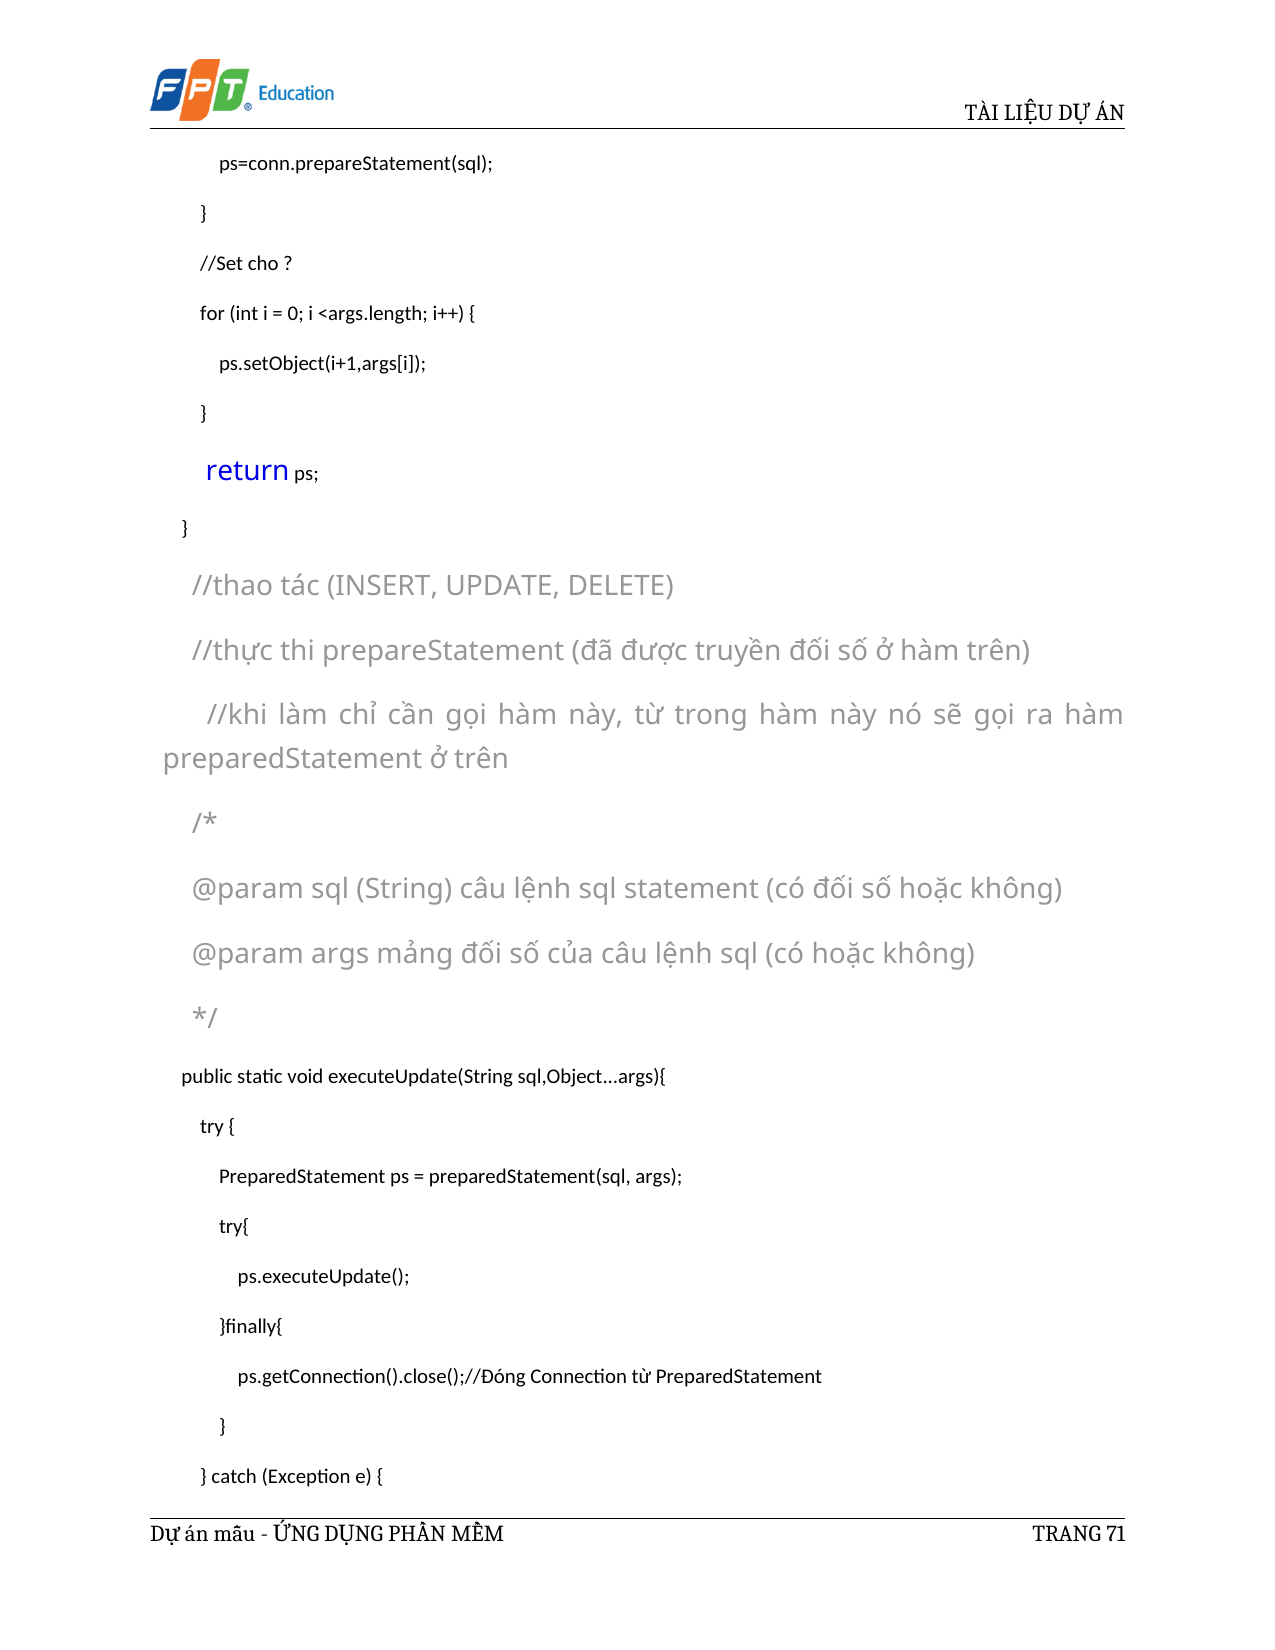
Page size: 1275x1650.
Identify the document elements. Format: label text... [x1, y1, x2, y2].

text ps.executeUpdate(); [162, 1263, 1125, 1289]
text //thực thi prepareStatement (đã được truyền đối số ở hàm trên) [162, 630, 1125, 668]
text } [162, 400, 1125, 425]
text try { [162, 1113, 1125, 1139]
text //khi làm chỉ cần gọi hàm này, từ trong hàm này nó sẽ gọi ra hàm preparedStatement ở trên [162, 695, 1125, 777]
text for (int i = 0; i <args.length; i++) { [162, 300, 1125, 325]
text }finally{ [162, 1313, 1125, 1339]
text //thao tác (INSERT, UPDATE, DELETE) [162, 565, 1125, 603]
text */ [162, 998, 1125, 1037]
text /* [162, 804, 1125, 842]
picture [150, 59, 336, 121]
text } [162, 515, 1125, 540]
text PreparedStatement ps = preparedStatement(sql, args); [162, 1163, 1125, 1189]
text public static void executeUpdate(String sql,Object...args){ [162, 1063, 1125, 1089]
text @param args mảng đối số của câu lệnh sql (có hoặc không) [162, 933, 1125, 972]
text //Set cho ? [162, 250, 1125, 275]
text } catch (Exception e) { [162, 1463, 1125, 1489]
text ps.setObject(i+1,args[i]); [162, 350, 1125, 375]
text try{ [162, 1213, 1125, 1239]
text ps=conn.prepareStatement(sql); [162, 150, 1125, 175]
text return ps; [162, 450, 1125, 488]
text @param sql (String) câu lệnh sql statement (có đối số hoặc không) [162, 868, 1125, 907]
text } [162, 1413, 1125, 1439]
text } [162, 200, 1125, 225]
text ps.getConnection().close();//Đóng Connection từ PreparedStatement [162, 1363, 1125, 1389]
